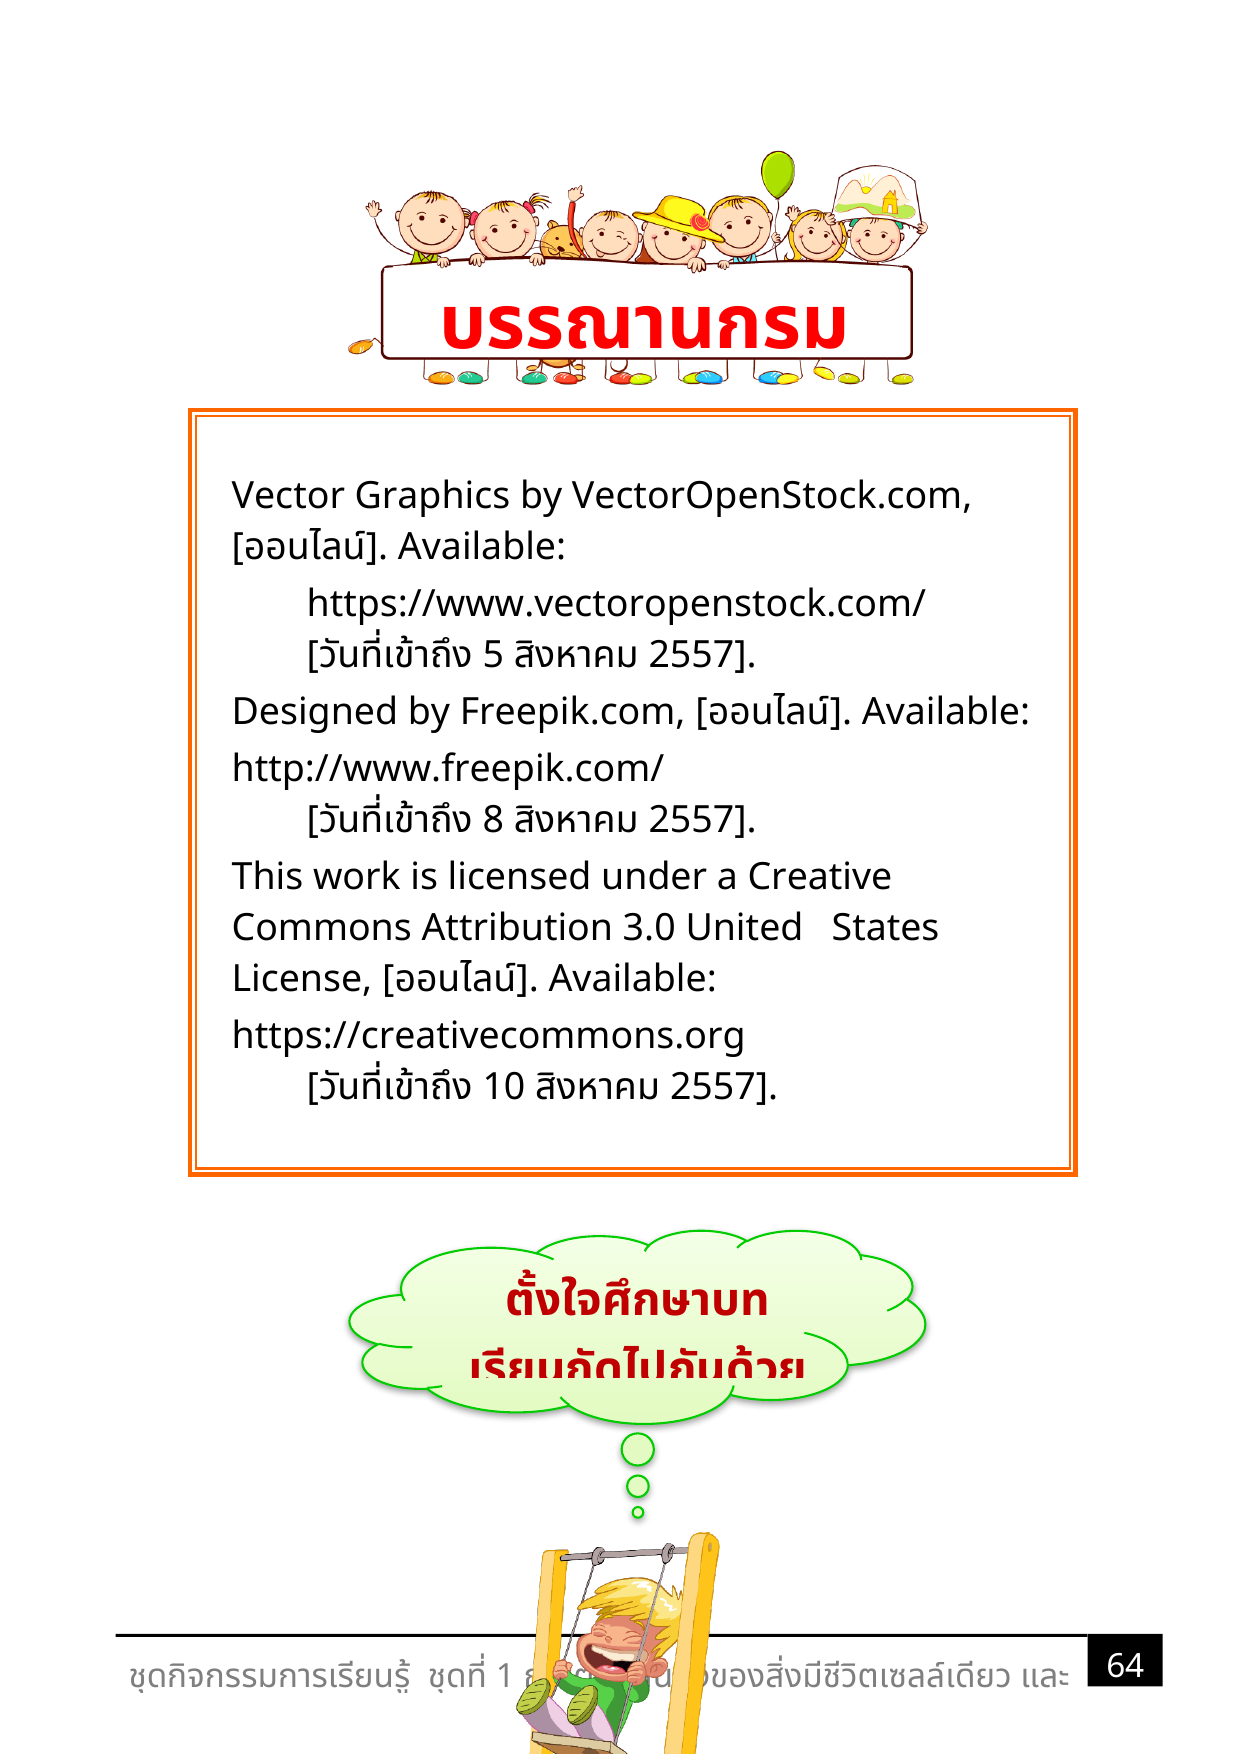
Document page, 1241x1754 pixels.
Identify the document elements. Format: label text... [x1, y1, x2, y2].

table_header Vector Graphics by VectorOpenStock.com, [ออนไลน์]. Available: https://www.vectoropenstock.com/ [วันที่เข้าถึง 5 สิงหาคม 2557]. Designed by Freepik.com, [ออนไลน์]. Available: http://www.freepik.com/ [วันที่เข้าถึง 8 สิงหาคม 2557]. This work is licensed under a Creative Commons Attribution 3.0 United States License, [ออนไลน์]. Available: https://creativecommons.org [วันที่เข้าถึง 10 สิงหาคม 2557]. [220, 417, 1048, 1167]
picture [516, 1532, 759, 1754]
table_header [192, 412, 220, 1167]
table_header [1048, 412, 1073, 1167]
picture [344, 149, 931, 387]
